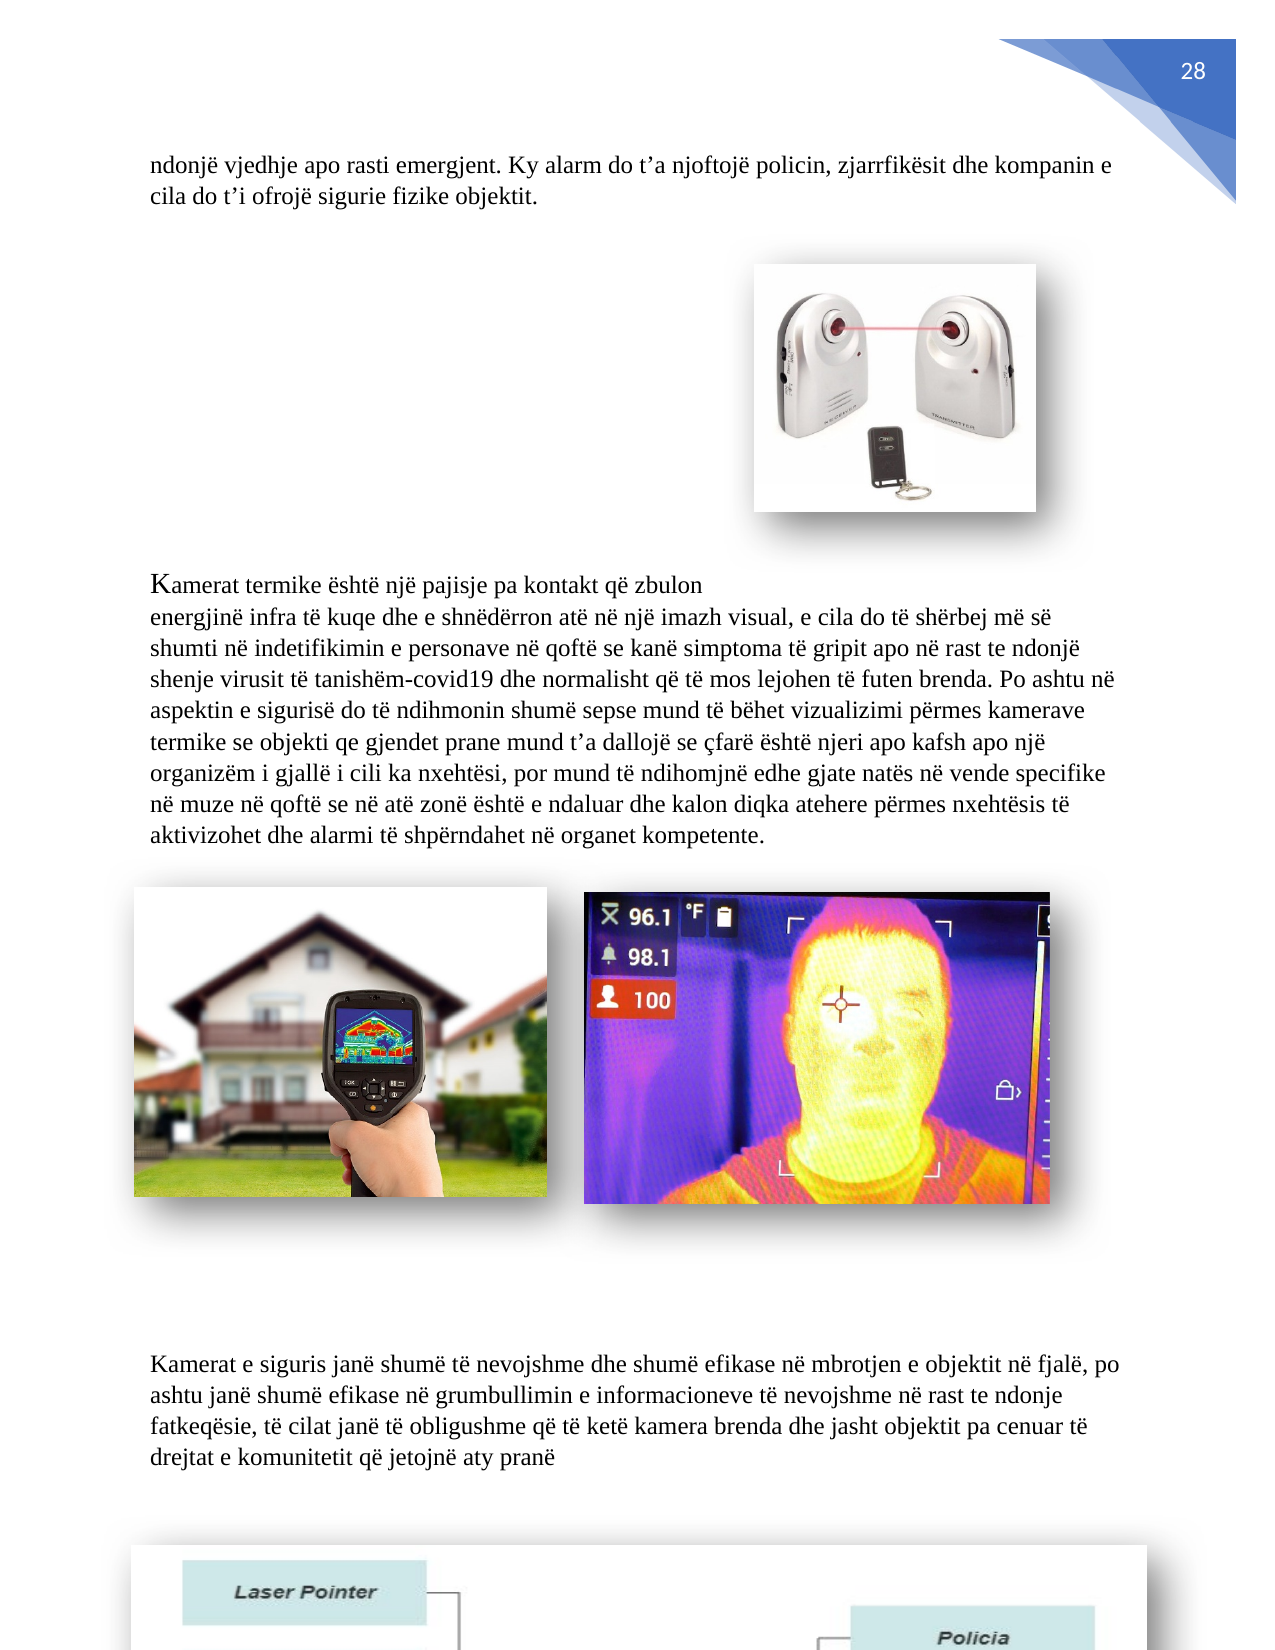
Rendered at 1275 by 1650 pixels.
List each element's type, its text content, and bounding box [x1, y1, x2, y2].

picture [131, 1545, 1147, 1650]
picture [754, 264, 1036, 512]
picture [134, 887, 547, 1197]
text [150, 150, 1125, 210]
text Kamerat e siguris janë shumë të nevojshme dhe shumë efikase në mbrotjen e objektit në fjalë, po ashtu janë shumë efikase në grumbullimin e informacioneve të nevojshme në rast te ndonje fatkeqësie, të cilat janë të obligushme që të ketë kamera brenda dhe jasht objektit pa cenuar të drejtat e komunitetit që jetojnë aty pranë [150, 1349, 1125, 1471]
picture [584, 892, 1050, 1204]
text Kamerat termike është një pajisje pa kontakt që zbulon energjinë infra të kuqe dhe e shnëdërron atë në një imazh visual, e cila do të shërbej më së shumti në indetifikimin e personave në qoftë se kanë simptoma të gripit apo në rast te ndonjë shenje virusit të tanishëm-covid19 dhe normalisht që të mos lejohen të futen brenda. Po ashtu në aspektin e sigurisë do të ndihmonin shumë sepse mund të bëhet vizualizimi përmes kamerave termike se objekti qe gjendet prane mund t’a dallojë se çfarë është njeri apo kafsh apo një organizëm i gjallë i cili ka nxehtësi, por mund të ndihomjnë edhe gjate natës në vende specifike në muze në qoftë se në atë zonë është e ndaluar dhe kalon diqka atehere përmes nxehtësis të aktivizohet dhe alarmi të shpërndahet në organet kompetente. [150, 567, 1125, 848]
picture [997, 39, 1236, 205]
